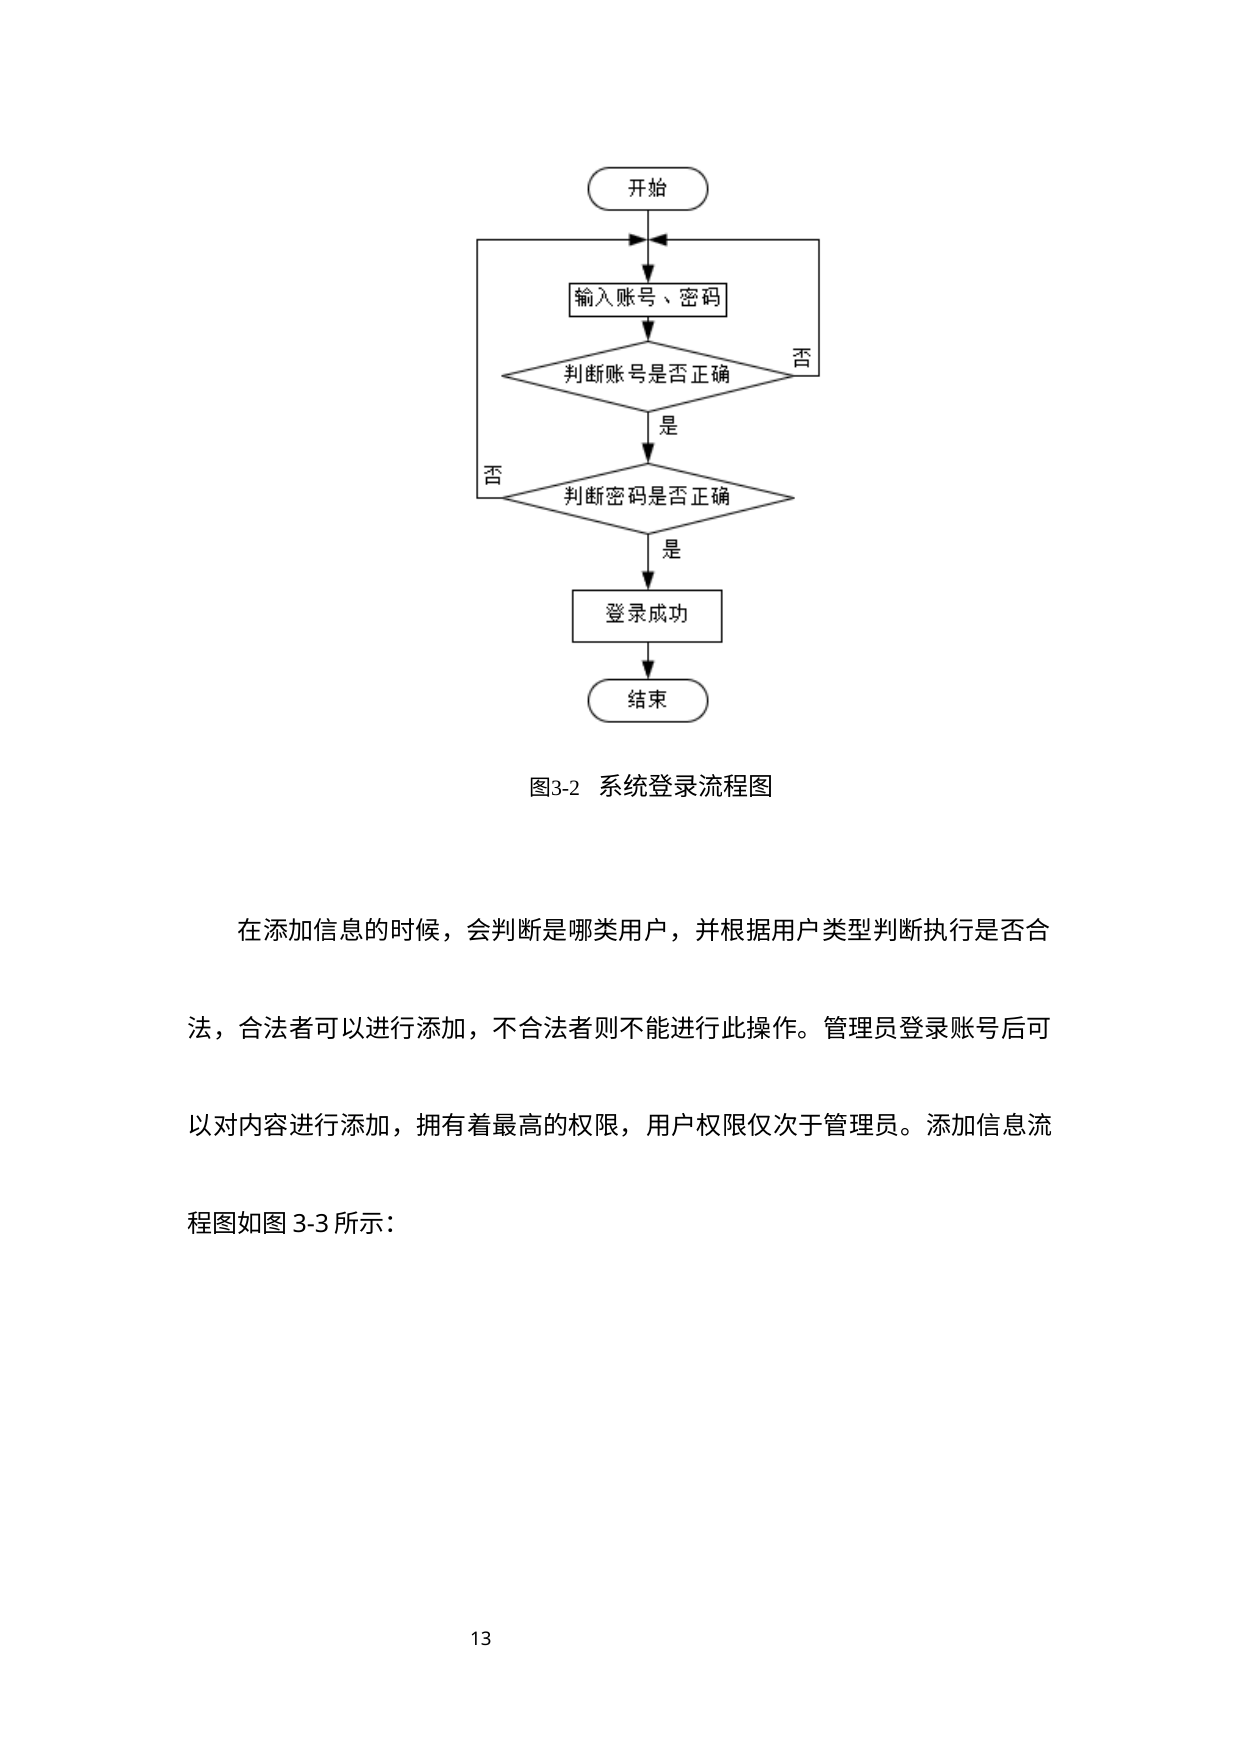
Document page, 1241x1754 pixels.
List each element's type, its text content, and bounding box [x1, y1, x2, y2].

text 在添加信息的时候，会判断是哪类用户，并根据用户类型判断执行是否合法，合法者可以进行添加，不合法者则不能进行此操作。管理员登录账号后可以对内容进行添加，拥有着最高的权限，用户权限仅次于管理员。添加信息流程图如图3-3所示： [187, 896, 1053, 1254]
picture [439, 162, 853, 737]
list 系统登录流程图 [275, 752, 1053, 817]
